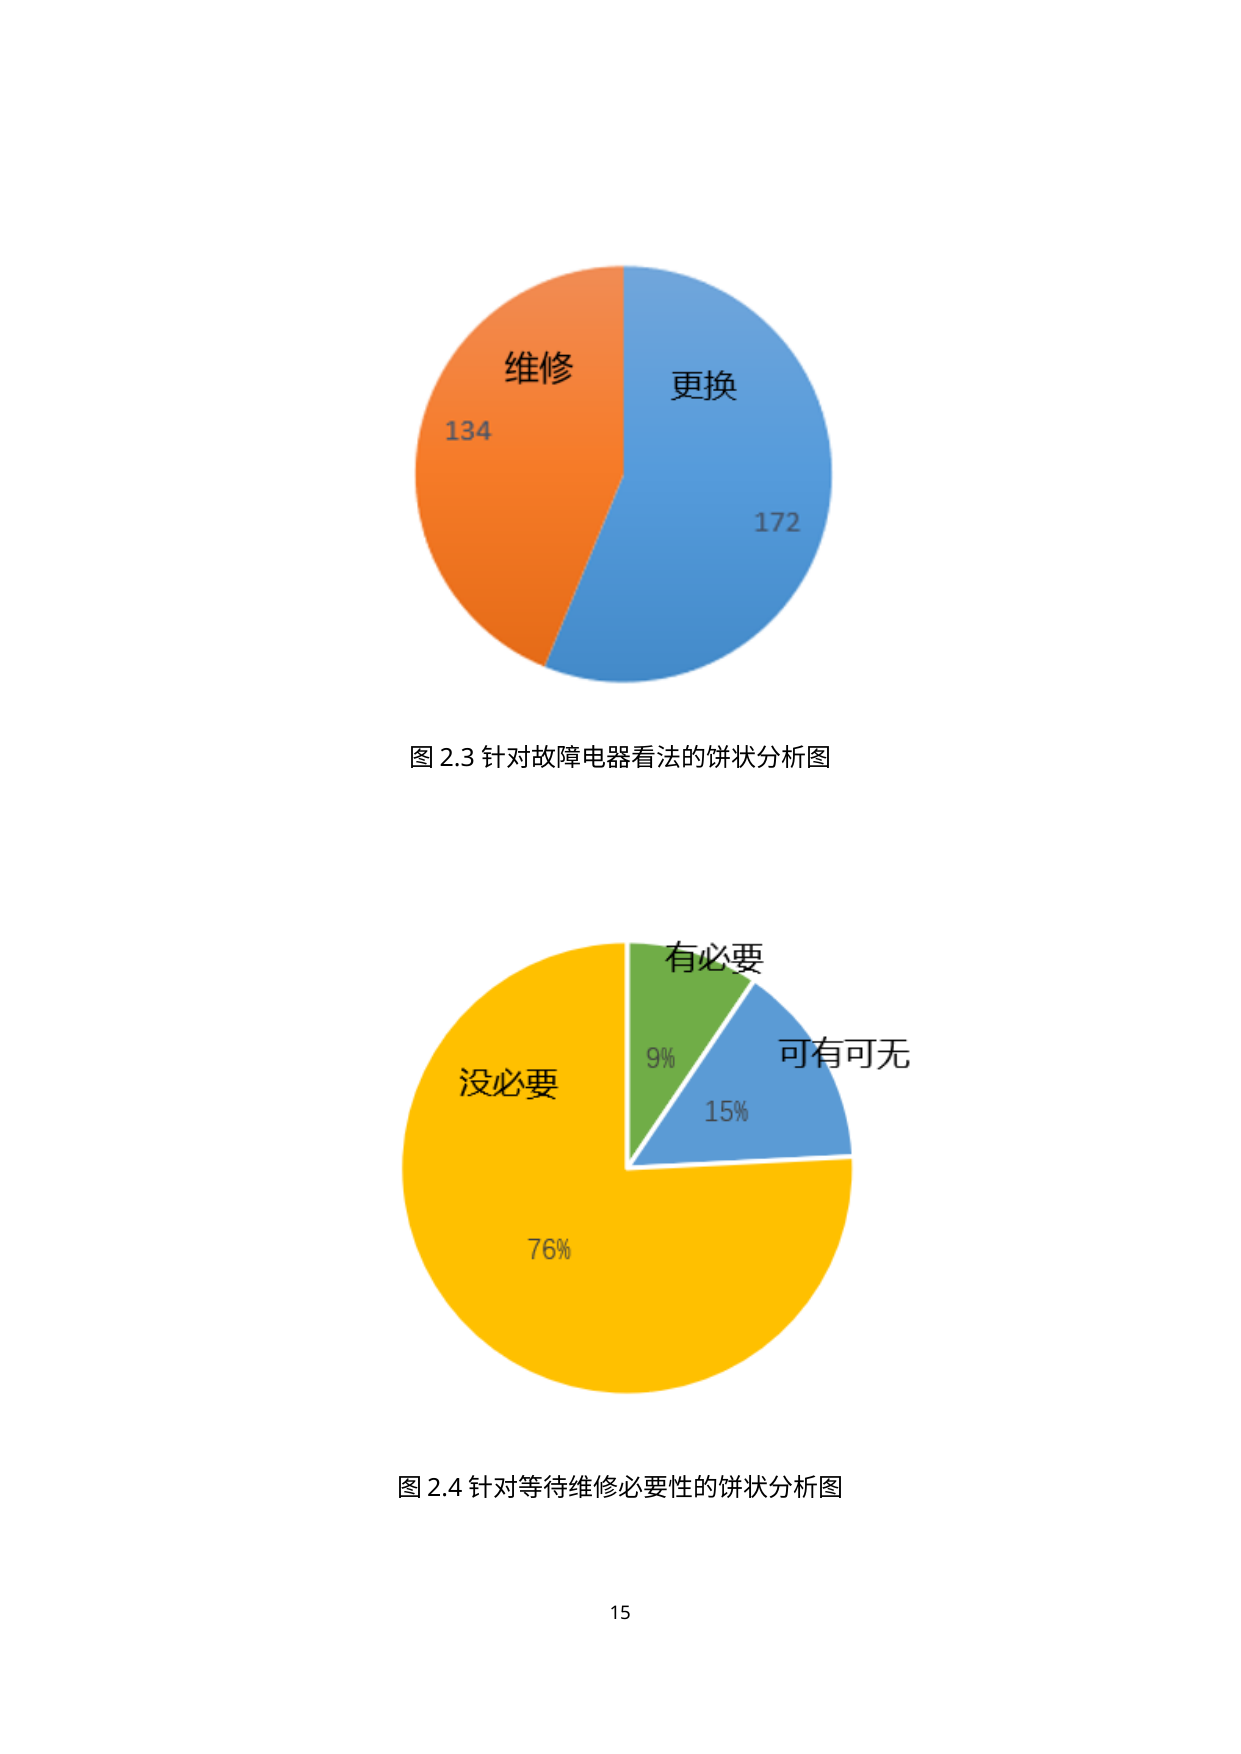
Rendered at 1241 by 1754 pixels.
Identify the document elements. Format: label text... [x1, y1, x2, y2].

picture [349, 891, 941, 1413]
text 图2.4 针对等待维修必要性的饼状分析图 [187, 1452, 1053, 1520]
text 图2.3 针对故障电器看法的饼状分析图 [187, 722, 1053, 790]
picture [352, 161, 939, 704]
